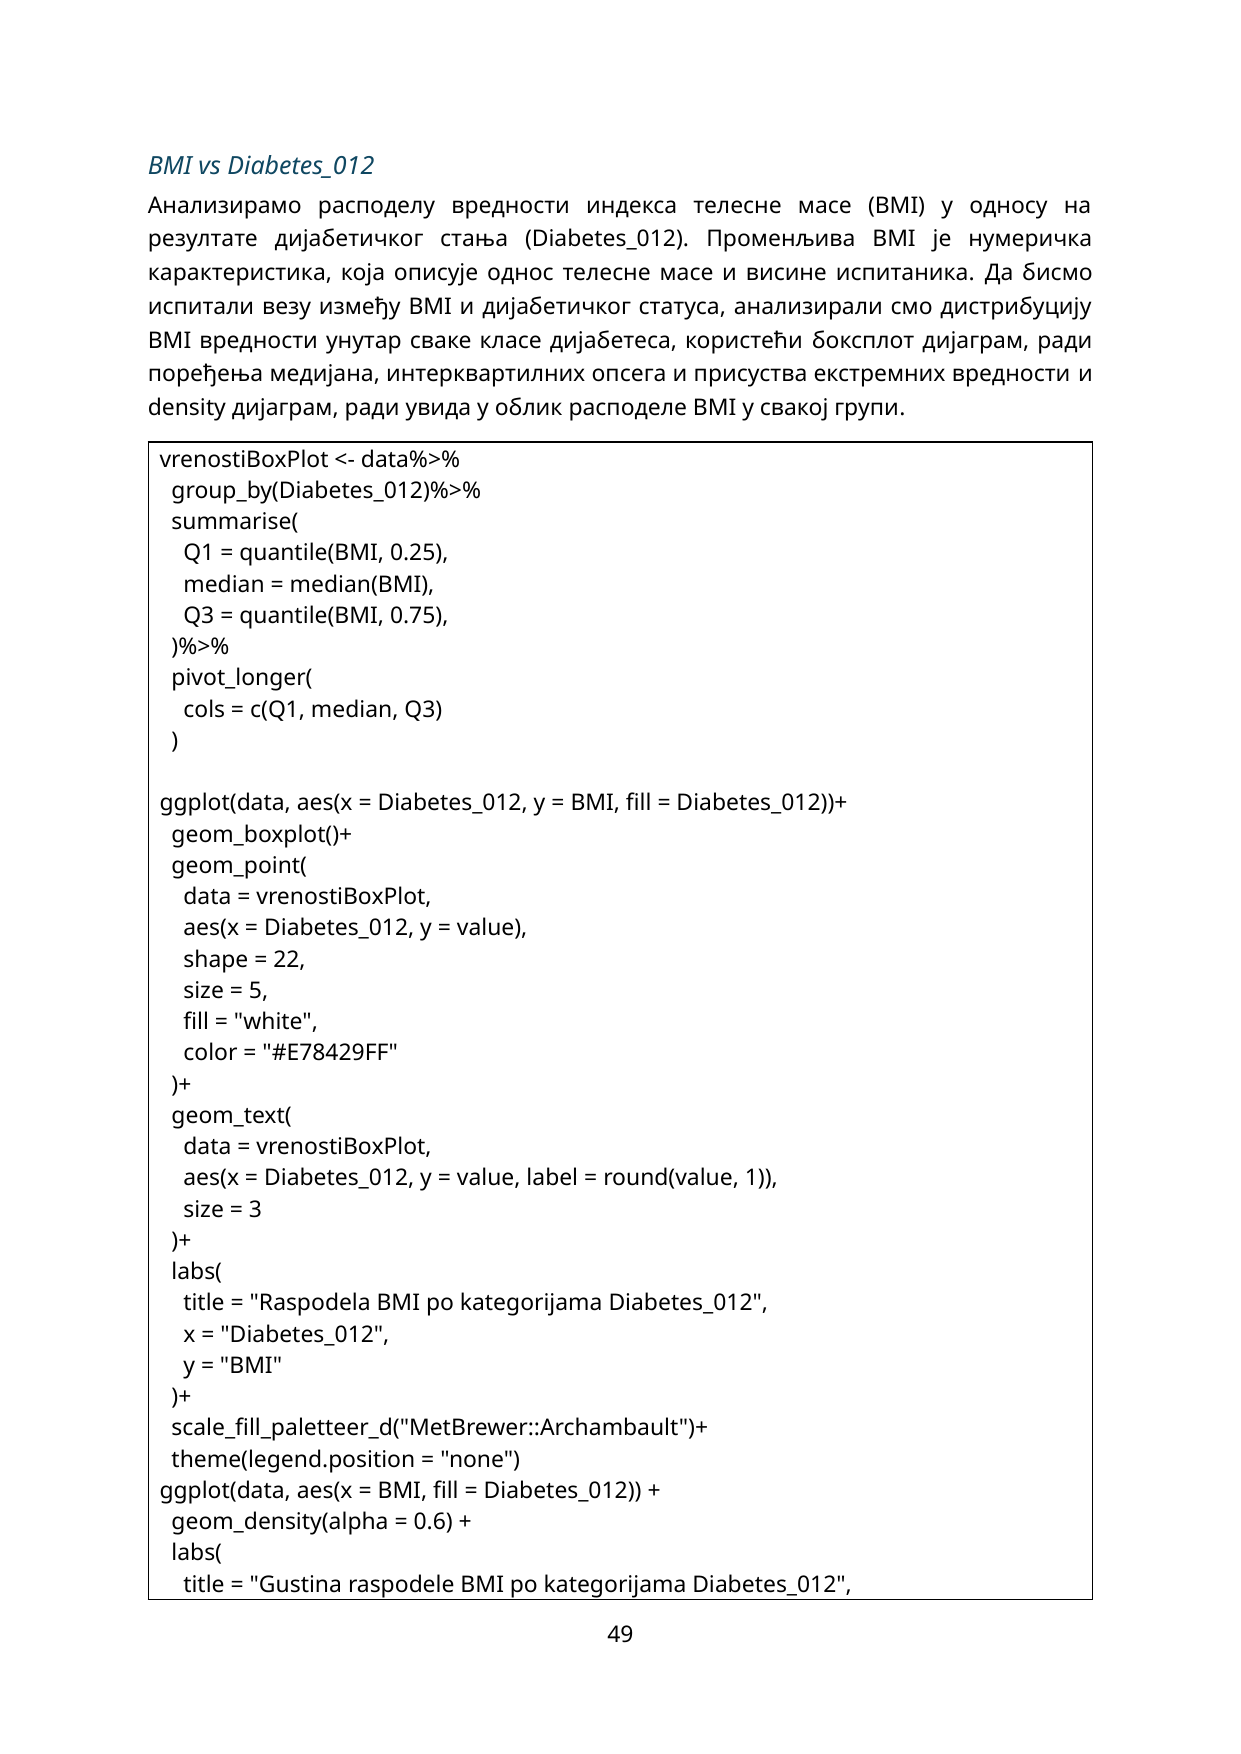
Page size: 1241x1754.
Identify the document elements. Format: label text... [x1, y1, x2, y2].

subtitle BMI vs Diabetes_012 [148, 148, 1093, 182]
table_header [149, 443, 1092, 1599]
text Анализирамо расподелу вредности индекса телесне масе (BMI) у односу на резултате дијабетичког стања (Diabetes_012). Променљива BMI је нумеричка карактеристика, која описује однос телесне масе и висине испитаника. Да бисмо испитали везу између BMI и дијабетичког статуса, анализирали смо дистрибуцију BMI вредности унутар сваке класе дијабетеса, користећи боксплот дијаграм, ради поређења медијана, интерквартилних опсега и присуства екстремних вредности и density дијаграм, ради увида у облик расподеле BMI у свакој групи. [148, 188, 1093, 422]
